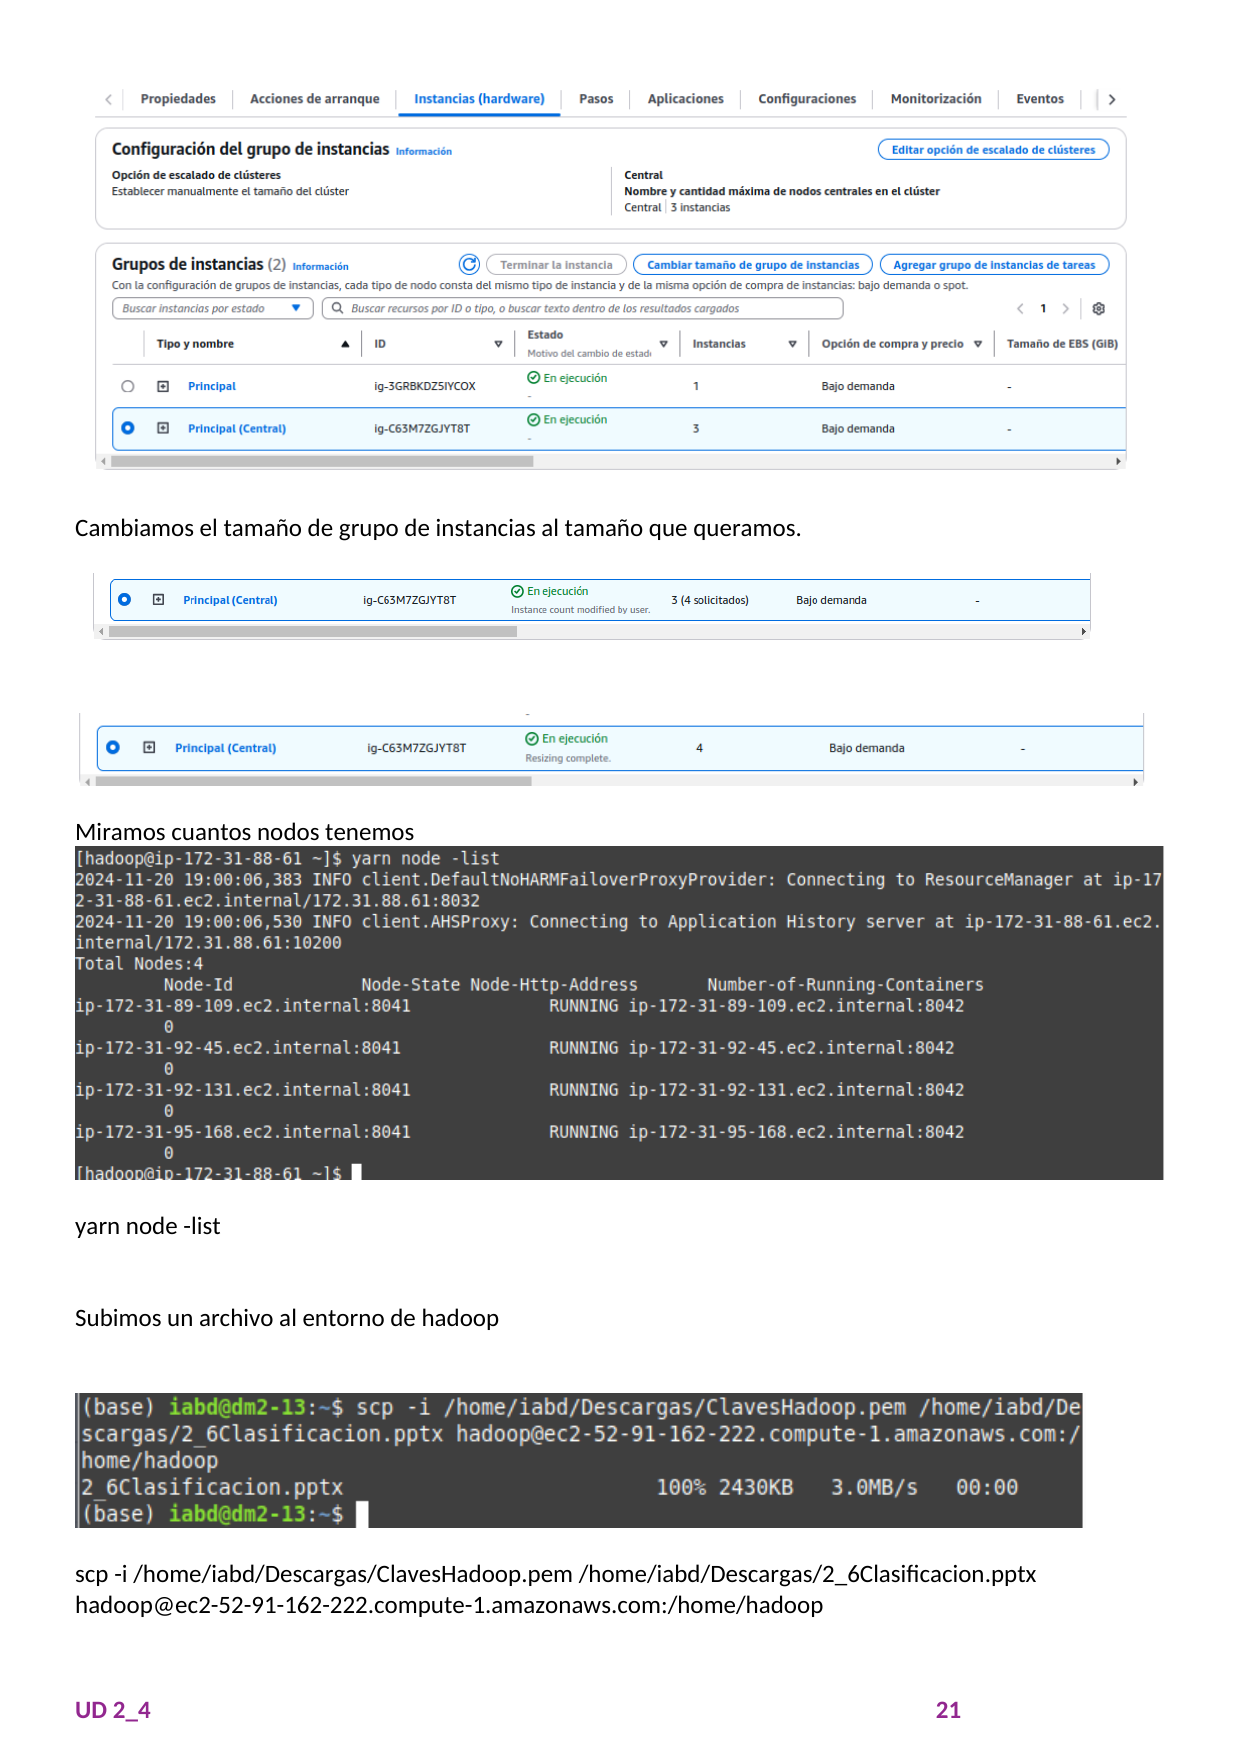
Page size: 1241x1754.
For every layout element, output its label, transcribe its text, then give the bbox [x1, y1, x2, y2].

text yarn node -list [75, 1211, 1165, 1241]
picture [75, 846, 1166, 1180]
picture [75, 75, 1166, 482]
picture [75, 713, 1166, 786]
text scp -i /home/iabd/Descargas/ClavesHadoop.pem /home/iabd/Descargas/2_6Clasificacion.pptx hadoop@ec2-52-91-162-222.compute-1.amazonaws.com:/home/hadoop [75, 1558, 1165, 1619]
picture [75, 1393, 1086, 1528]
text Cambiamos el tamaño de grupo de instancias al tamaño que queramos. [75, 512, 1165, 543]
text Subimos un archivo al entorno de hadoop [75, 1302, 1165, 1333]
text Miramos cuantos nodos tenemos [75, 816, 1165, 846]
picture [75, 573, 1166, 653]
